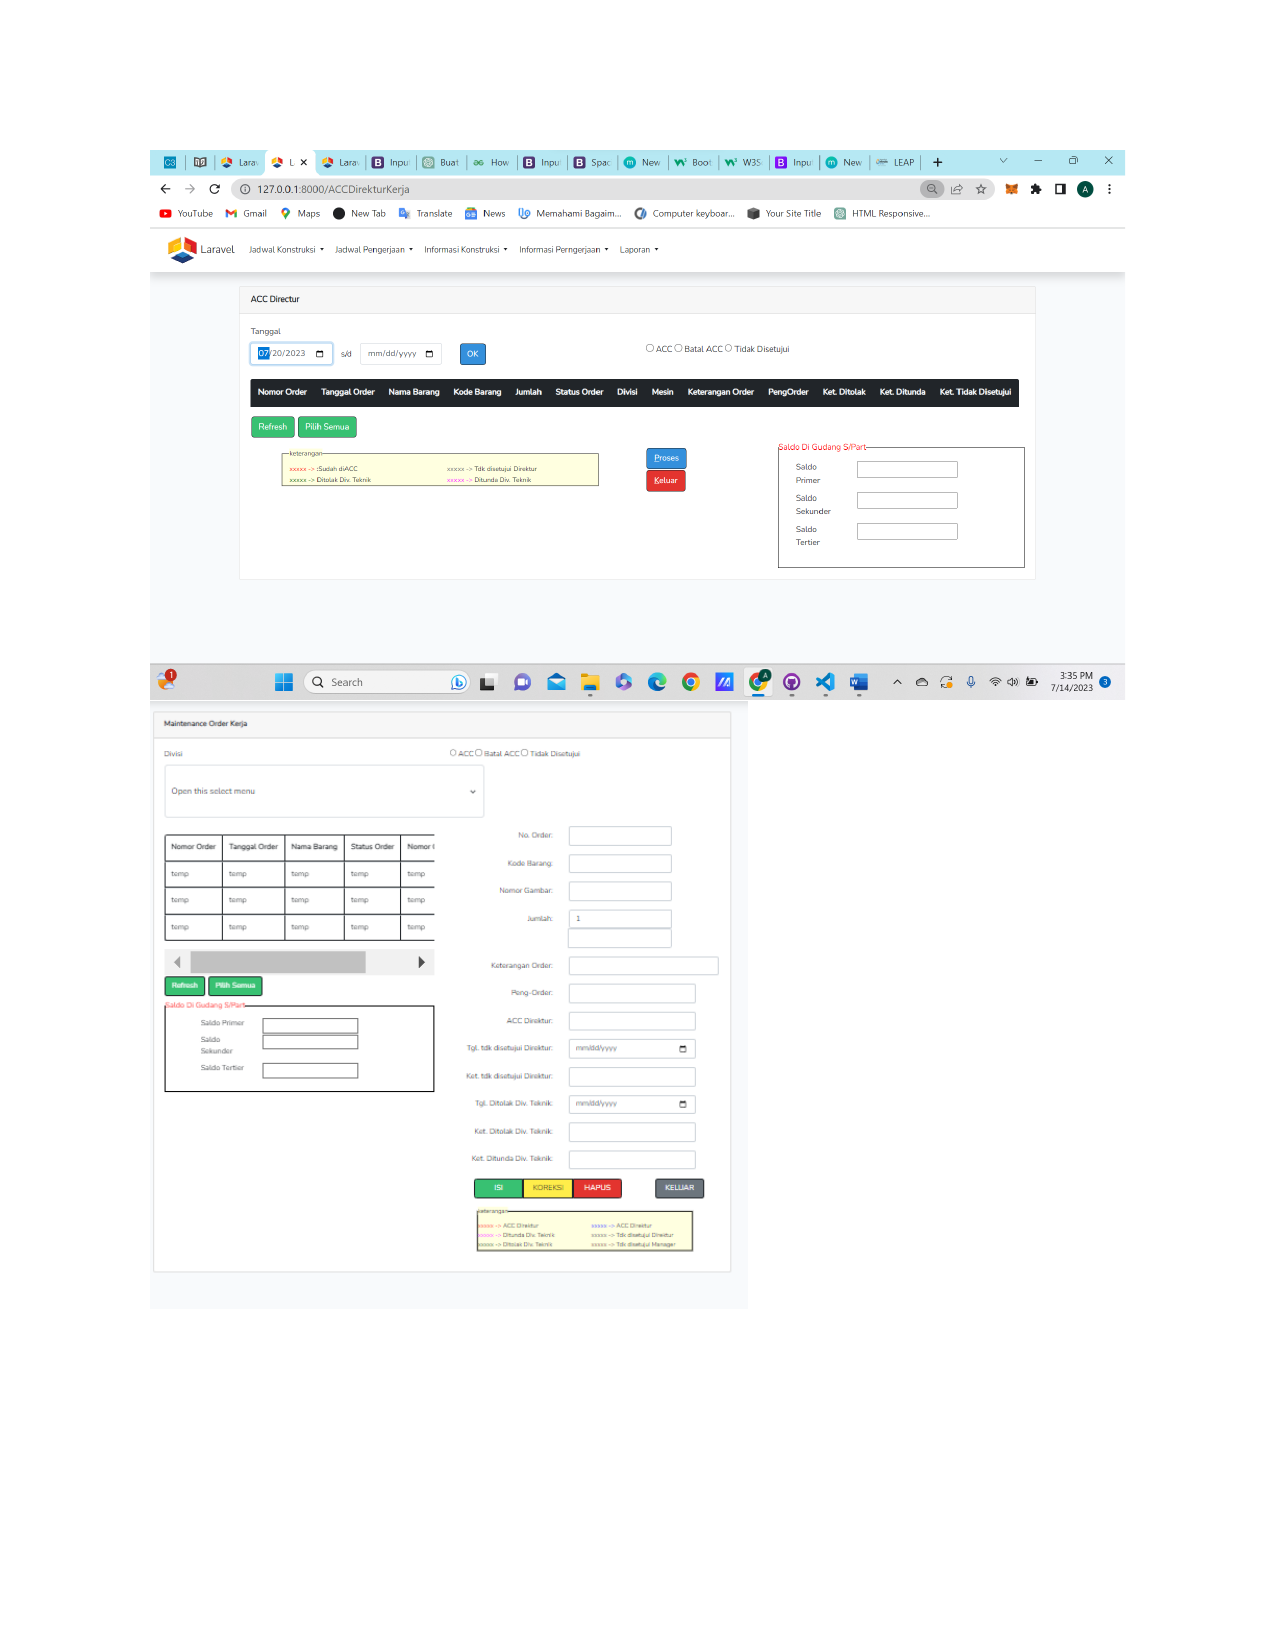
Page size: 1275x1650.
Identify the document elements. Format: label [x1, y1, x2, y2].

picture [150, 701, 748, 1309]
picture [150, 150, 1125, 700]
